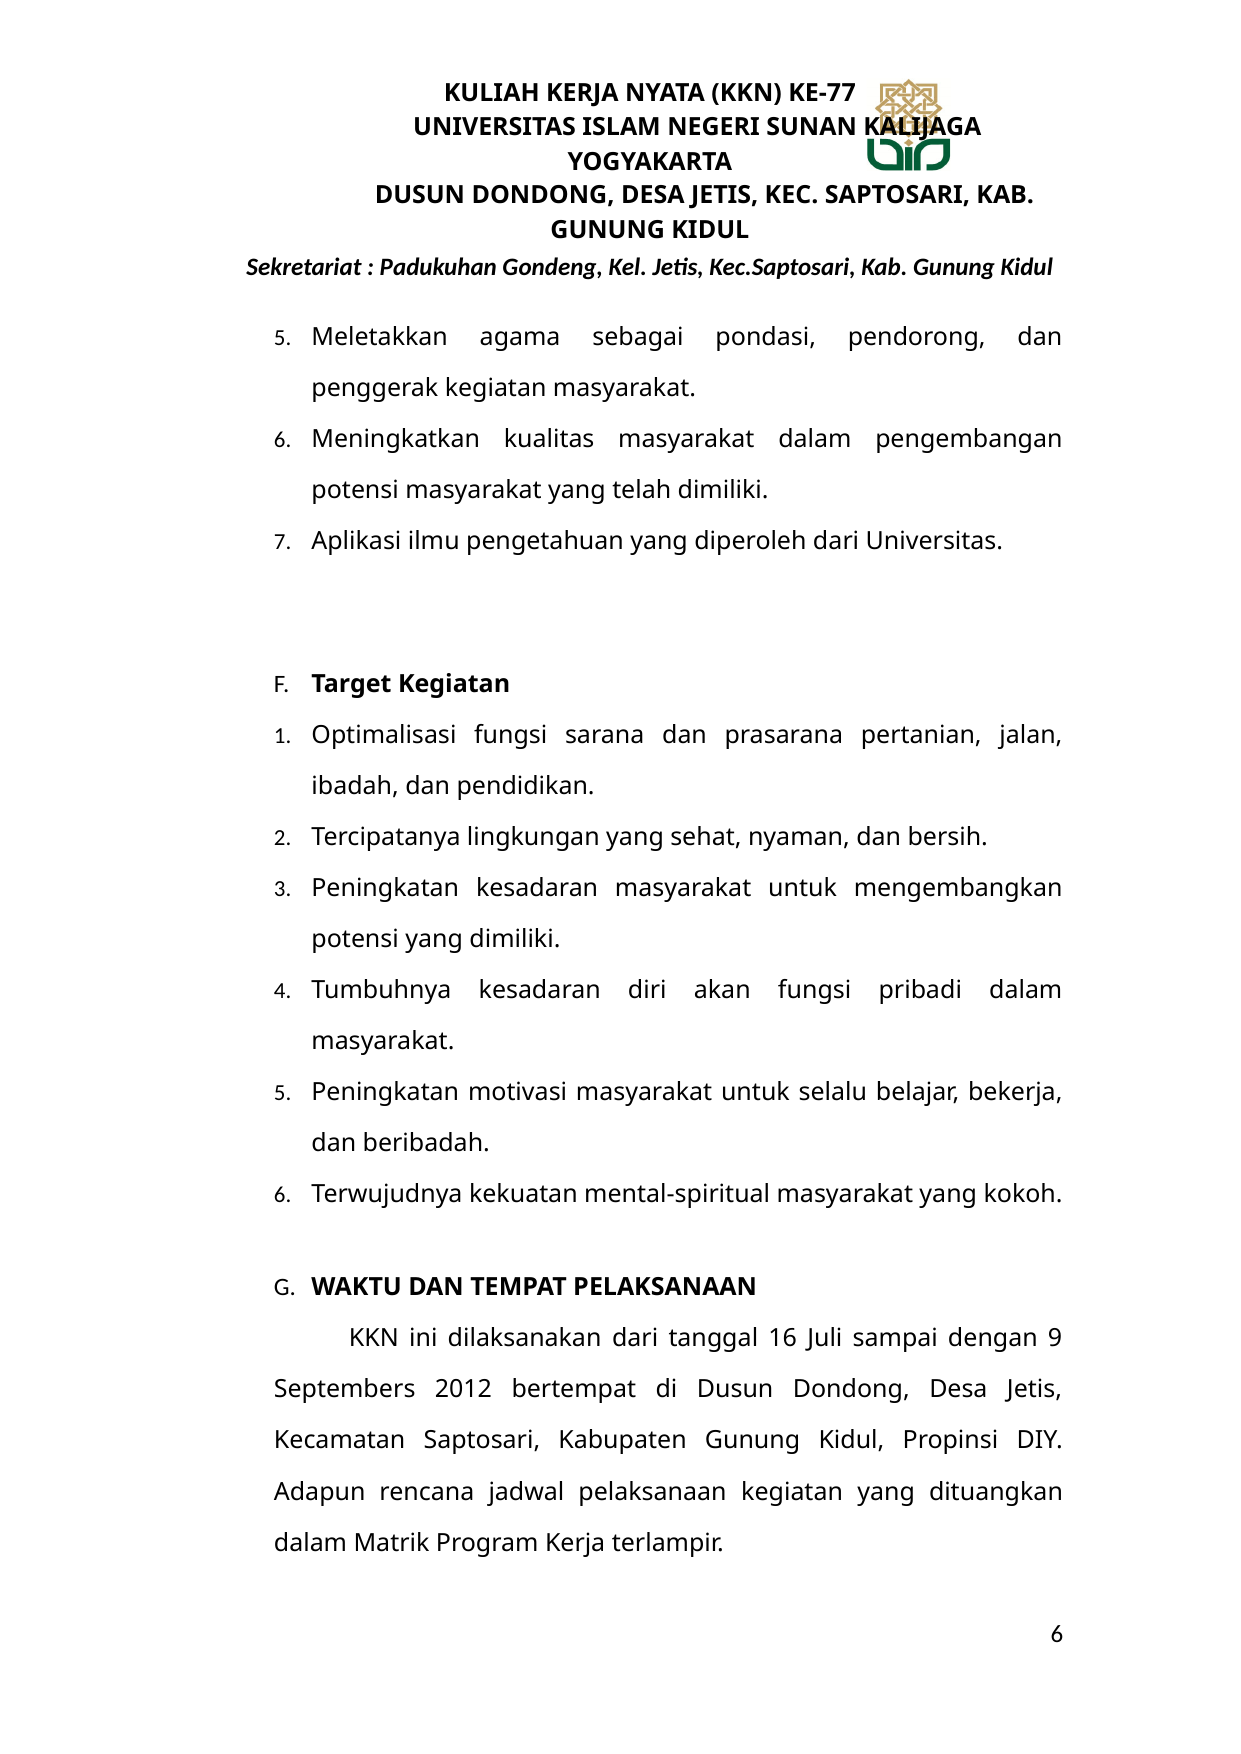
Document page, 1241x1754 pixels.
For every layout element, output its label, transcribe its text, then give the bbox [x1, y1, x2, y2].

list Peningkatan motivasi masyarakat untuk selalu belajar, bekerja, dan beribadah. [274, 1074, 1063, 1159]
list Terwujudnya kekuatan mental-spiritual masyarakat yang kokoh. [274, 1176, 1063, 1210]
list WAKTU DAN TEMPAT PELAKSANAAN [274, 1269, 1063, 1303]
list Meningkatkan kualitas masyarakat dalam pengembangan potensi masyarakat yang telah dimiliki. [274, 421, 1063, 506]
list Tumbuhnya kesadaran diri akan fungsi pribadi dalam masyarakat. [274, 972, 1063, 1057]
picture [885, 120, 890, 128]
list Tercipatanya lingkungan yang sehat, nyaman, dan bersih. [274, 819, 1063, 853]
list Target Kegiatan [274, 666, 1063, 699]
text KKN ini dilaksanakan dari tanggal 16 Juli sampai dengan 9 Septembers 2012 bertempat di Dusun Dondong, Desa Jetis, Kecamatan Saptosari, Kabupaten Gunung Kidul, Propinsi DIY. Adapun rencana jadwal pelaksanaan kegiatan yang dituangkan dalam Matrik Program Kerja terlampir. [274, 1320, 1063, 1558]
picture [866, 78, 951, 171]
list Optimalisasi fungsi sarana dan prasarana pertanian, jalan, ibadah, dan pendidikan. [274, 717, 1063, 802]
list Peningkatan kesadaran masyarakat untuk mengembangkan potensi yang dimiliki. [274, 870, 1063, 955]
list Aplikasi ilmu pengetahuan yang diperoleh dari Universitas. [274, 523, 1063, 557]
list Meletakkan agama sebagai pondasi, pendorong, dan penggerak kegiatan masyarakat. [274, 319, 1063, 404]
